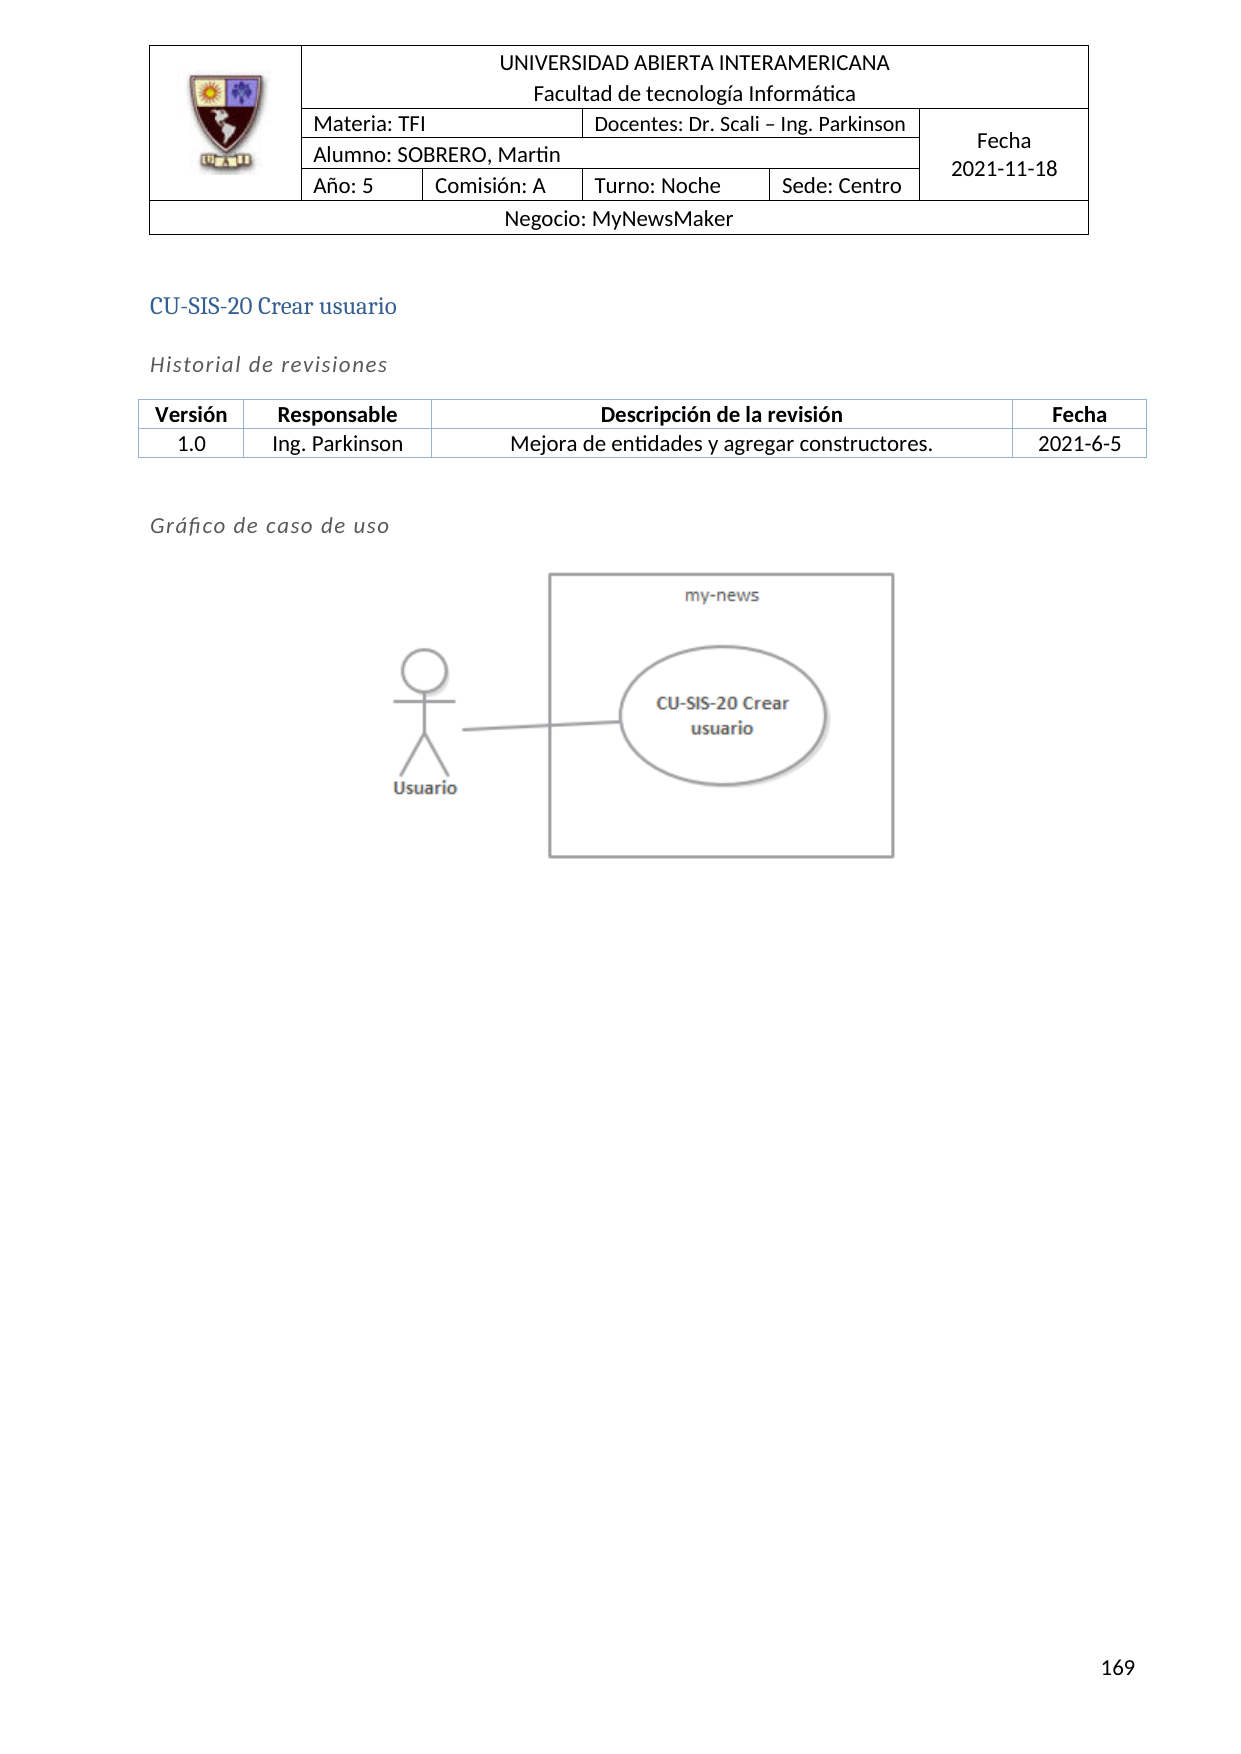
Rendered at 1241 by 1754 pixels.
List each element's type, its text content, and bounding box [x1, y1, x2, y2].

picture [175, 67, 276, 180]
picture [384, 559, 901, 865]
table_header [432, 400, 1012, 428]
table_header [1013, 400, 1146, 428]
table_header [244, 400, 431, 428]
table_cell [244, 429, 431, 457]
subtitle CU-SIS-20 Crear usuario [150, 292, 1135, 321]
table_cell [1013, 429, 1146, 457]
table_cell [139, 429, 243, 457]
subtitle Historial de revisiones [150, 350, 1135, 378]
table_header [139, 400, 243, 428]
subtitle Gráfico de caso de uso [150, 511, 1135, 539]
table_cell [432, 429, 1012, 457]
